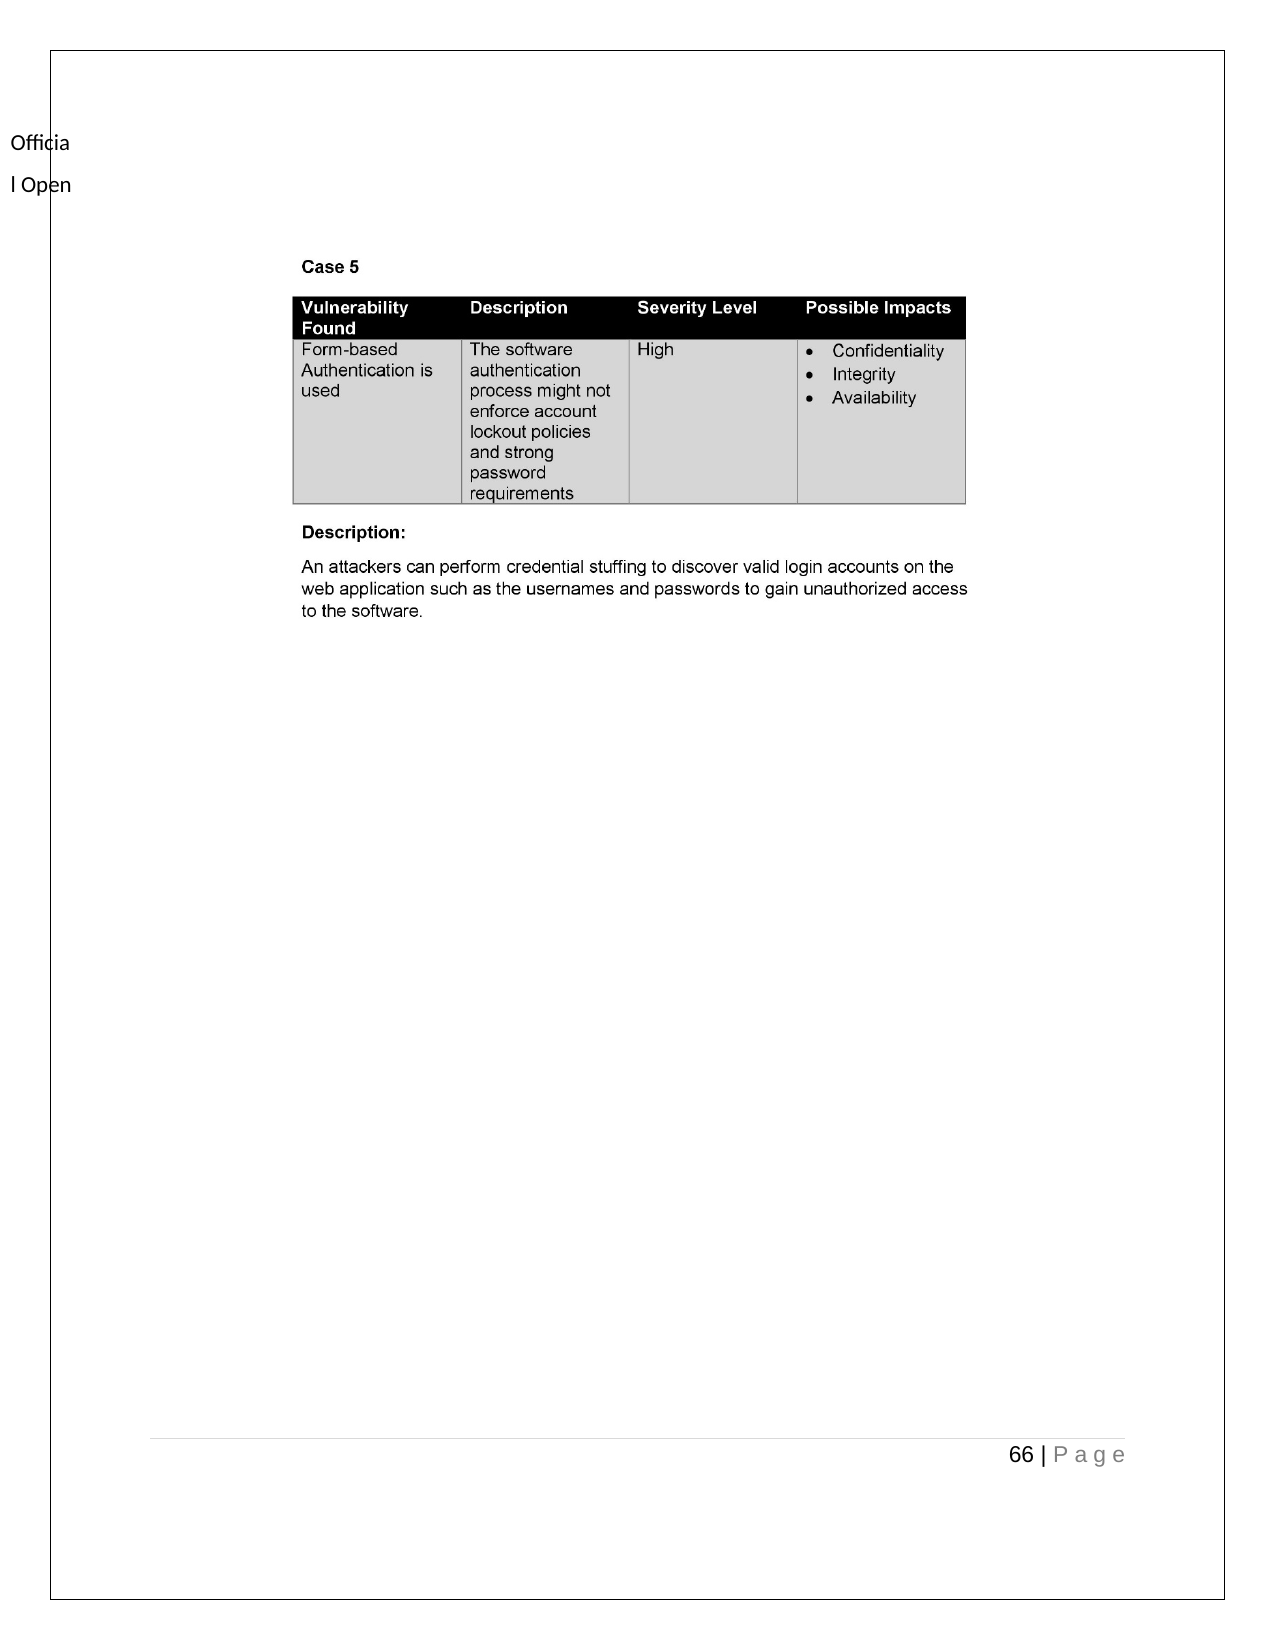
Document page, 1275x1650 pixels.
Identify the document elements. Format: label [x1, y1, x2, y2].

picture [194, 150, 1081, 1402]
